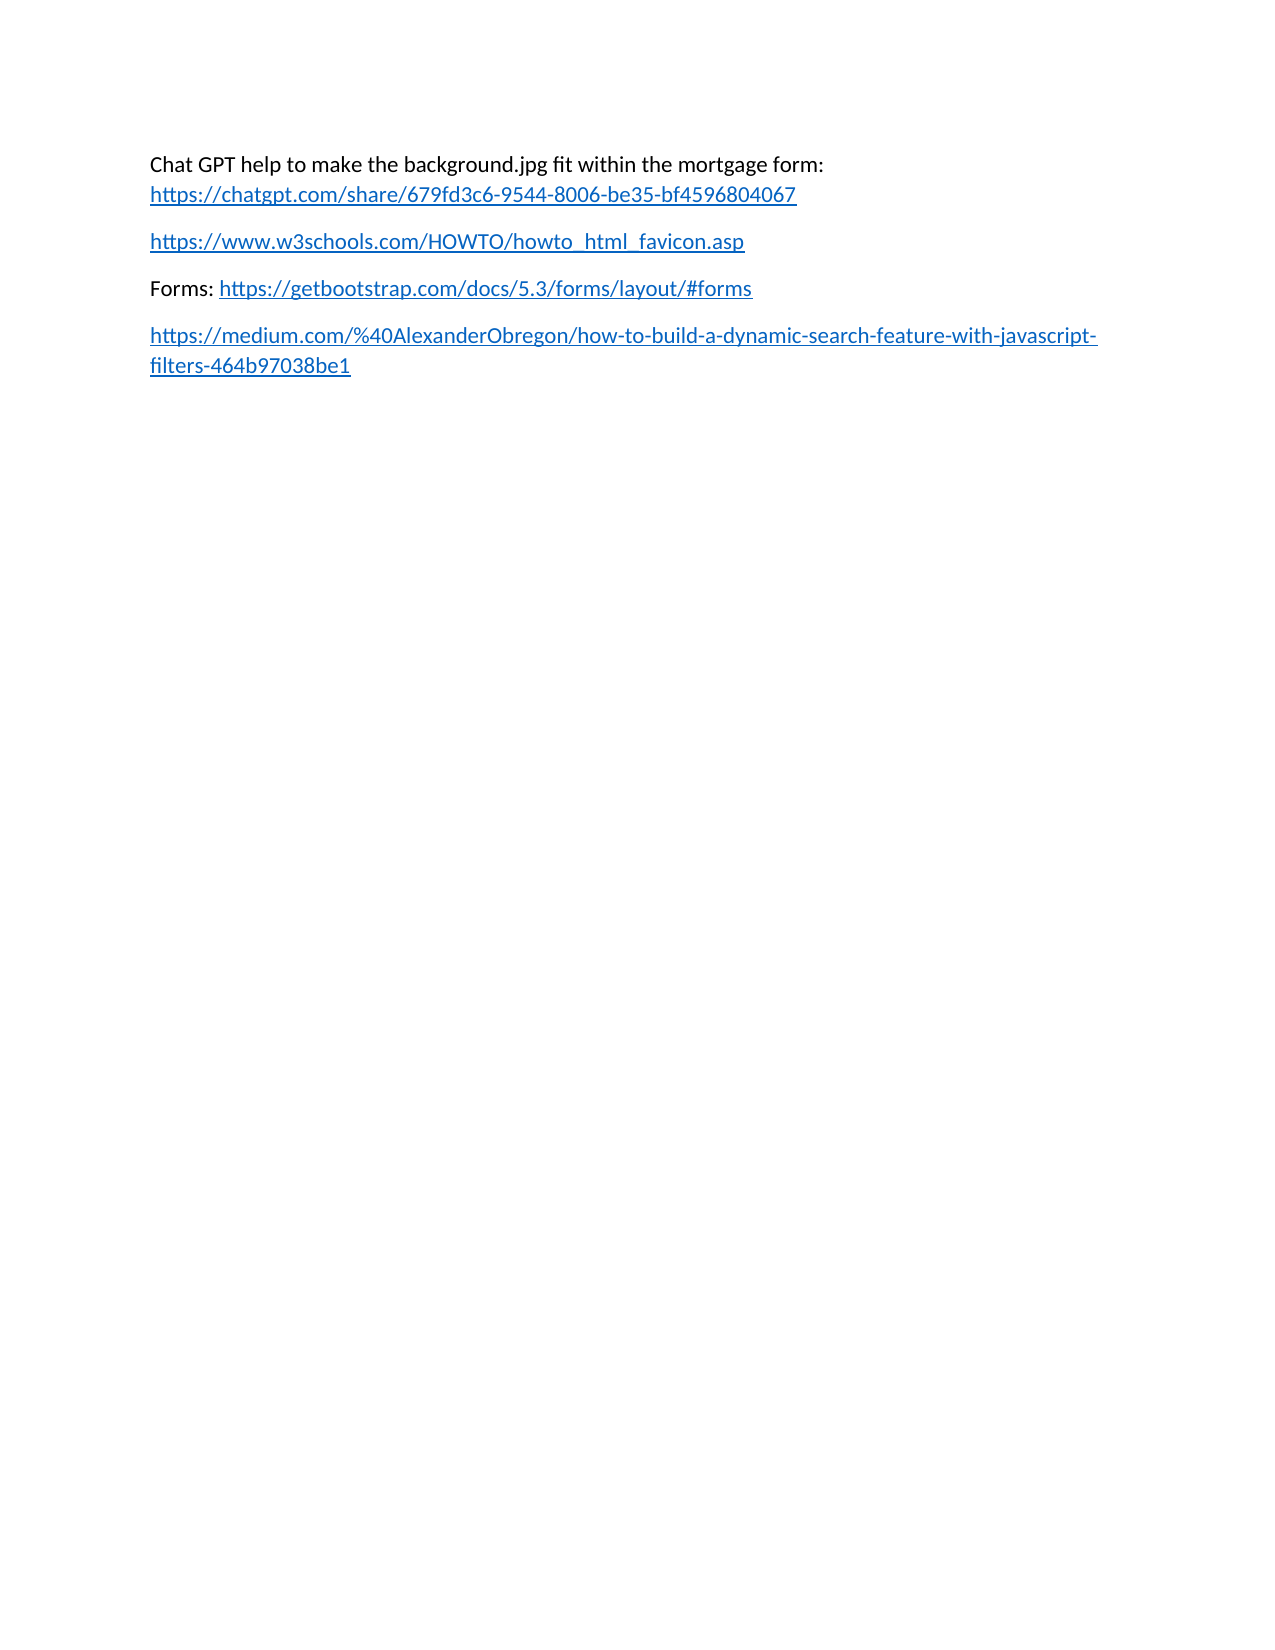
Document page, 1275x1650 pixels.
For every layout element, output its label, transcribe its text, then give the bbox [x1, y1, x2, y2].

text https://medium.com/%40AlexanderObregon/how-to-build-a-dynamic-search-feature-with-javascript-filters-464b97038be1 [150, 321, 1125, 379]
text https://www.w3schools.com/HOWTO/howto_html_favicon.asp [150, 227, 1125, 255]
text Forms: https://getbootstrap.com/docs/5.3/forms/layout/#forms [150, 274, 1125, 302]
text Chat GPT help to make the background.jpg fit within the mortgage form: https://chatgpt.com/share/679fd3c6-9544-8006-be35-bf4596804067 [150, 150, 1125, 208]
